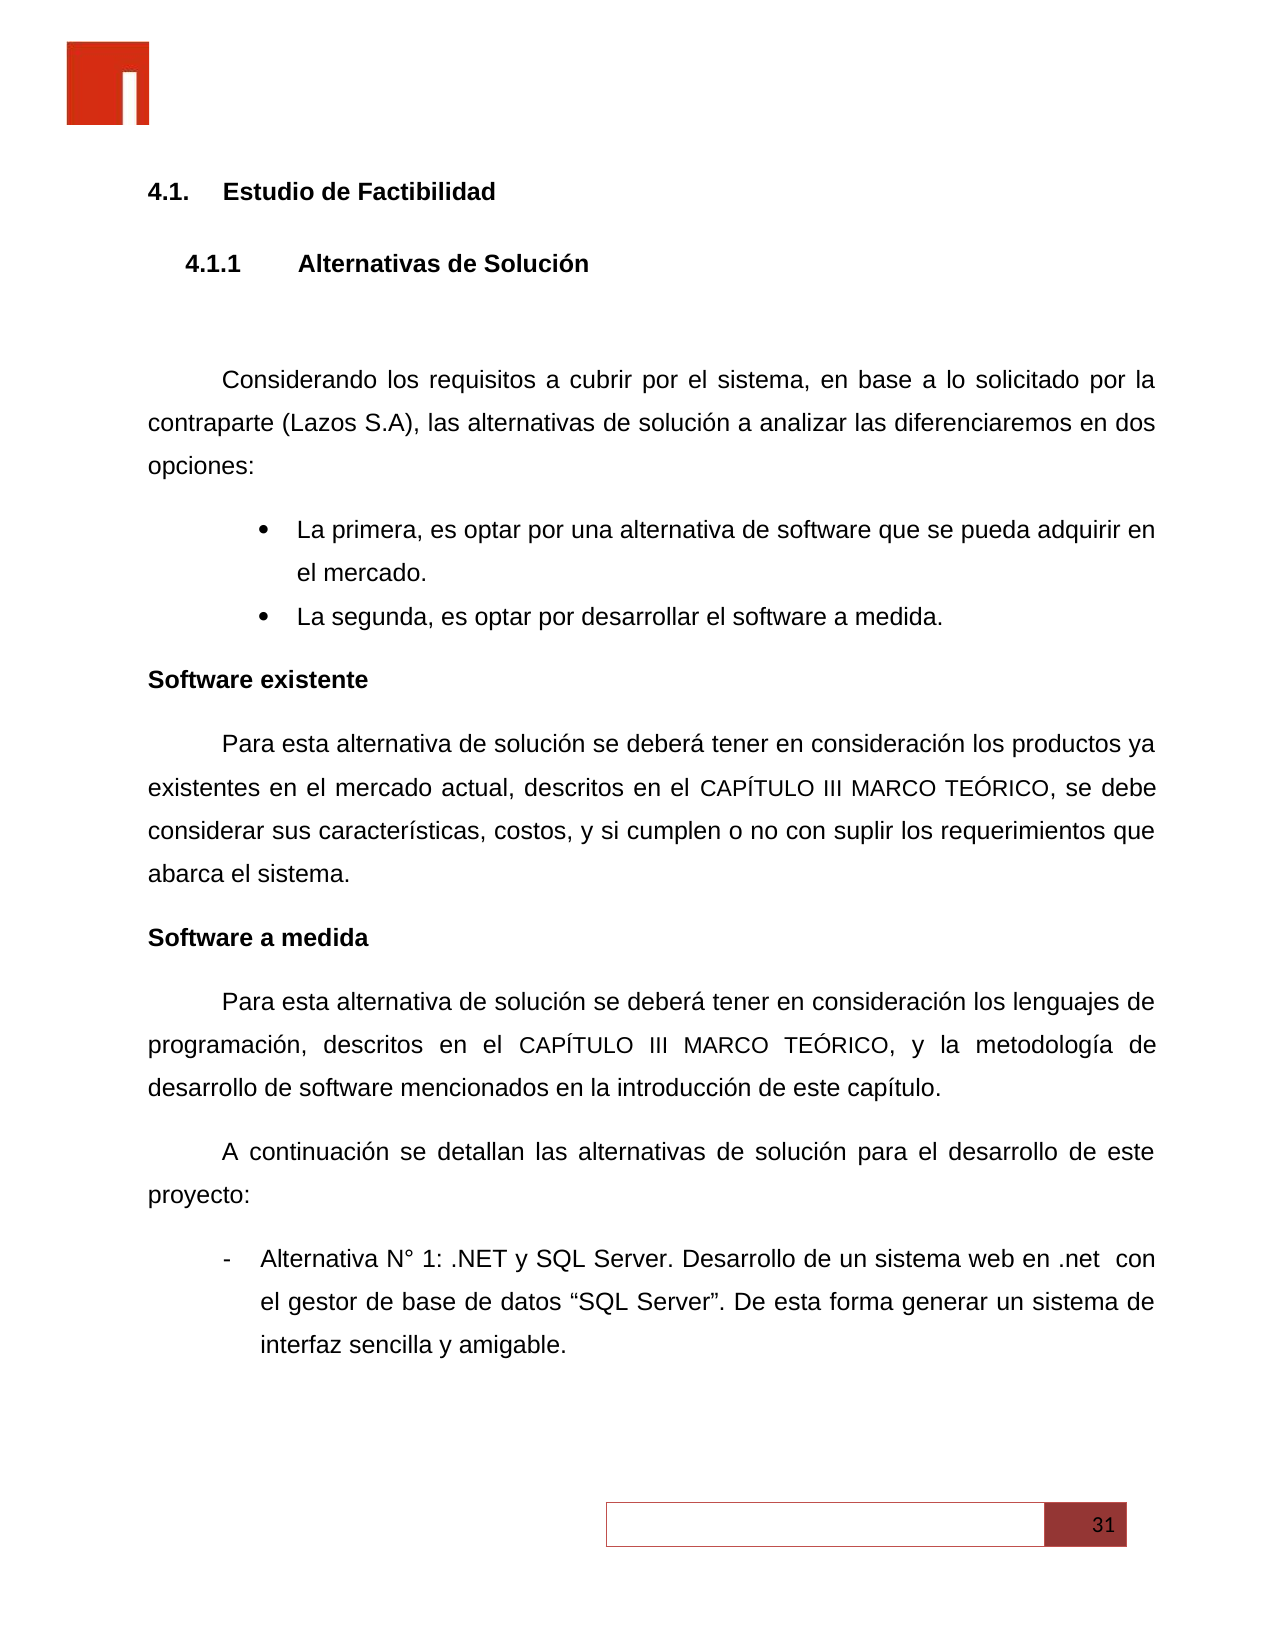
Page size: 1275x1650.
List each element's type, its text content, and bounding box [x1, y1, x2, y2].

text A continuación se detallan las alternativas de solución para el desarrollo de este proyecto: [148, 1137, 1157, 1209]
list La primera, es optar por una alternativa de software que se pueda adquirir en el mercado. [259, 515, 1157, 587]
text Considerando los requisitos a cubrir por el sistema, en base a lo solicitado por la contraparte (Lazos S.A), las alternativas de solución a analizar las diferenciaremos en dos opciones: [148, 365, 1157, 480]
list La segunda, es optar por desarrollar el software a medida. [259, 601, 1157, 630]
text Para esta alternativa de solución se deberá tener en consideración los lenguajes de programación, descritos en el CAPÍTULO III MARCO TEÓRICO, y la metodología de desarrollo de software mencionados en la introducción de este capítulo. [148, 987, 1157, 1102]
list Alternativa N° 1: .NET y SQL Server. Desarrollo de un sistema web en .net con el gestor de base de datos “SQL Server”. De esta forma generar un sistema de interfaz sencilla y amigable. [223, 1244, 1157, 1359]
text Software a medida [148, 923, 1157, 952]
text Para esta alternativa de solución se deberá tener en consideración los productos ya existentes en el mercado actual, descritos en el CAPÍTULO III MARCO TEÓRICO, se debe considerar sus características, costos, y si cumplen o no con suplir los requerimientos que abarca el sistema. [148, 729, 1157, 888]
subtitle 4.1.1 Alternativas de Solución [148, 249, 1157, 278]
picture [66, 41, 150, 125]
subtitle Estudio de Factibilidad [148, 177, 1157, 206]
text Software existente [148, 666, 1157, 694]
